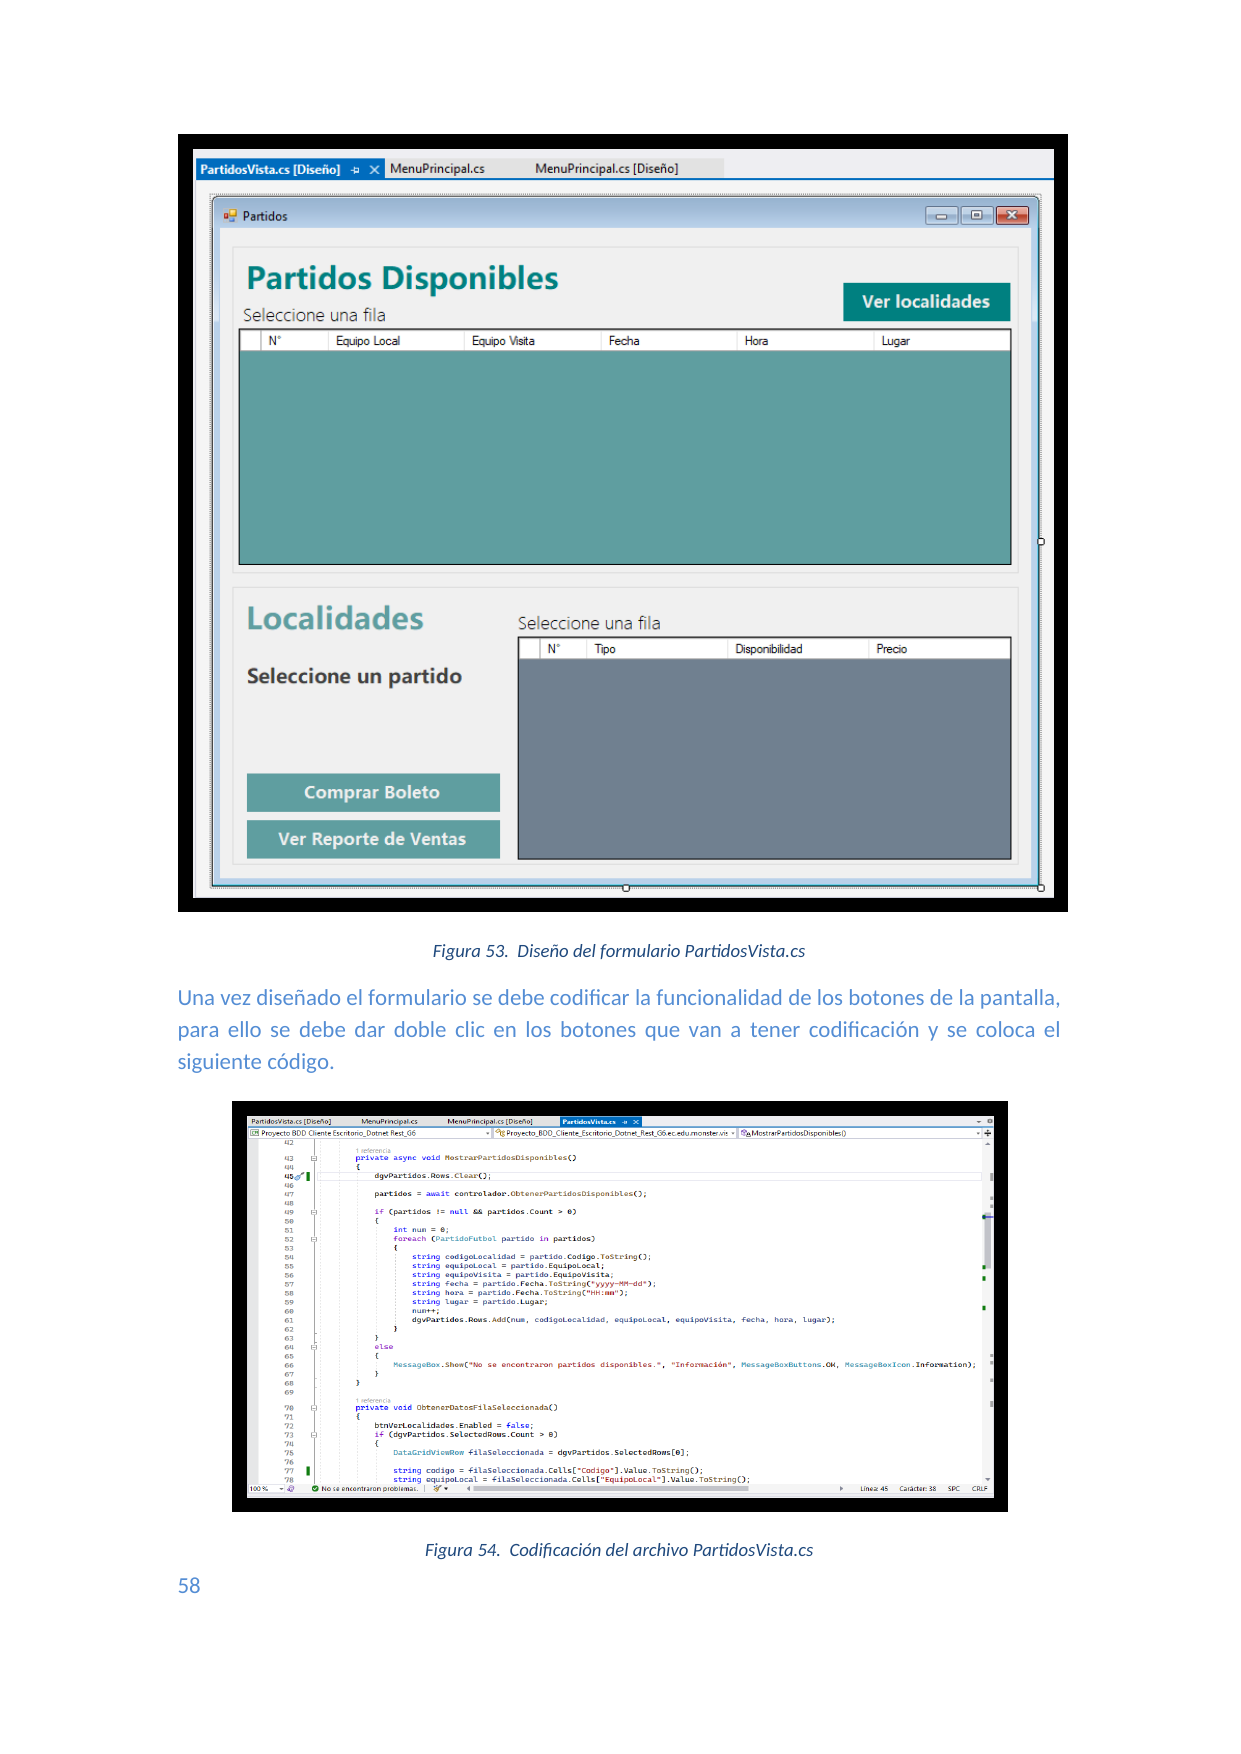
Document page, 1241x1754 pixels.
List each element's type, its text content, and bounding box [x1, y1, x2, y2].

picture [193, 149, 1054, 898]
picture [247, 1116, 994, 1498]
text Una vez diseñado el formulario se debe codificar la funcionalidad de los botones de la pantalla, para ello se debe dar doble clic en los botones que van a tener codificación y se coloca el siguiente código. [177, 983, 1063, 1075]
